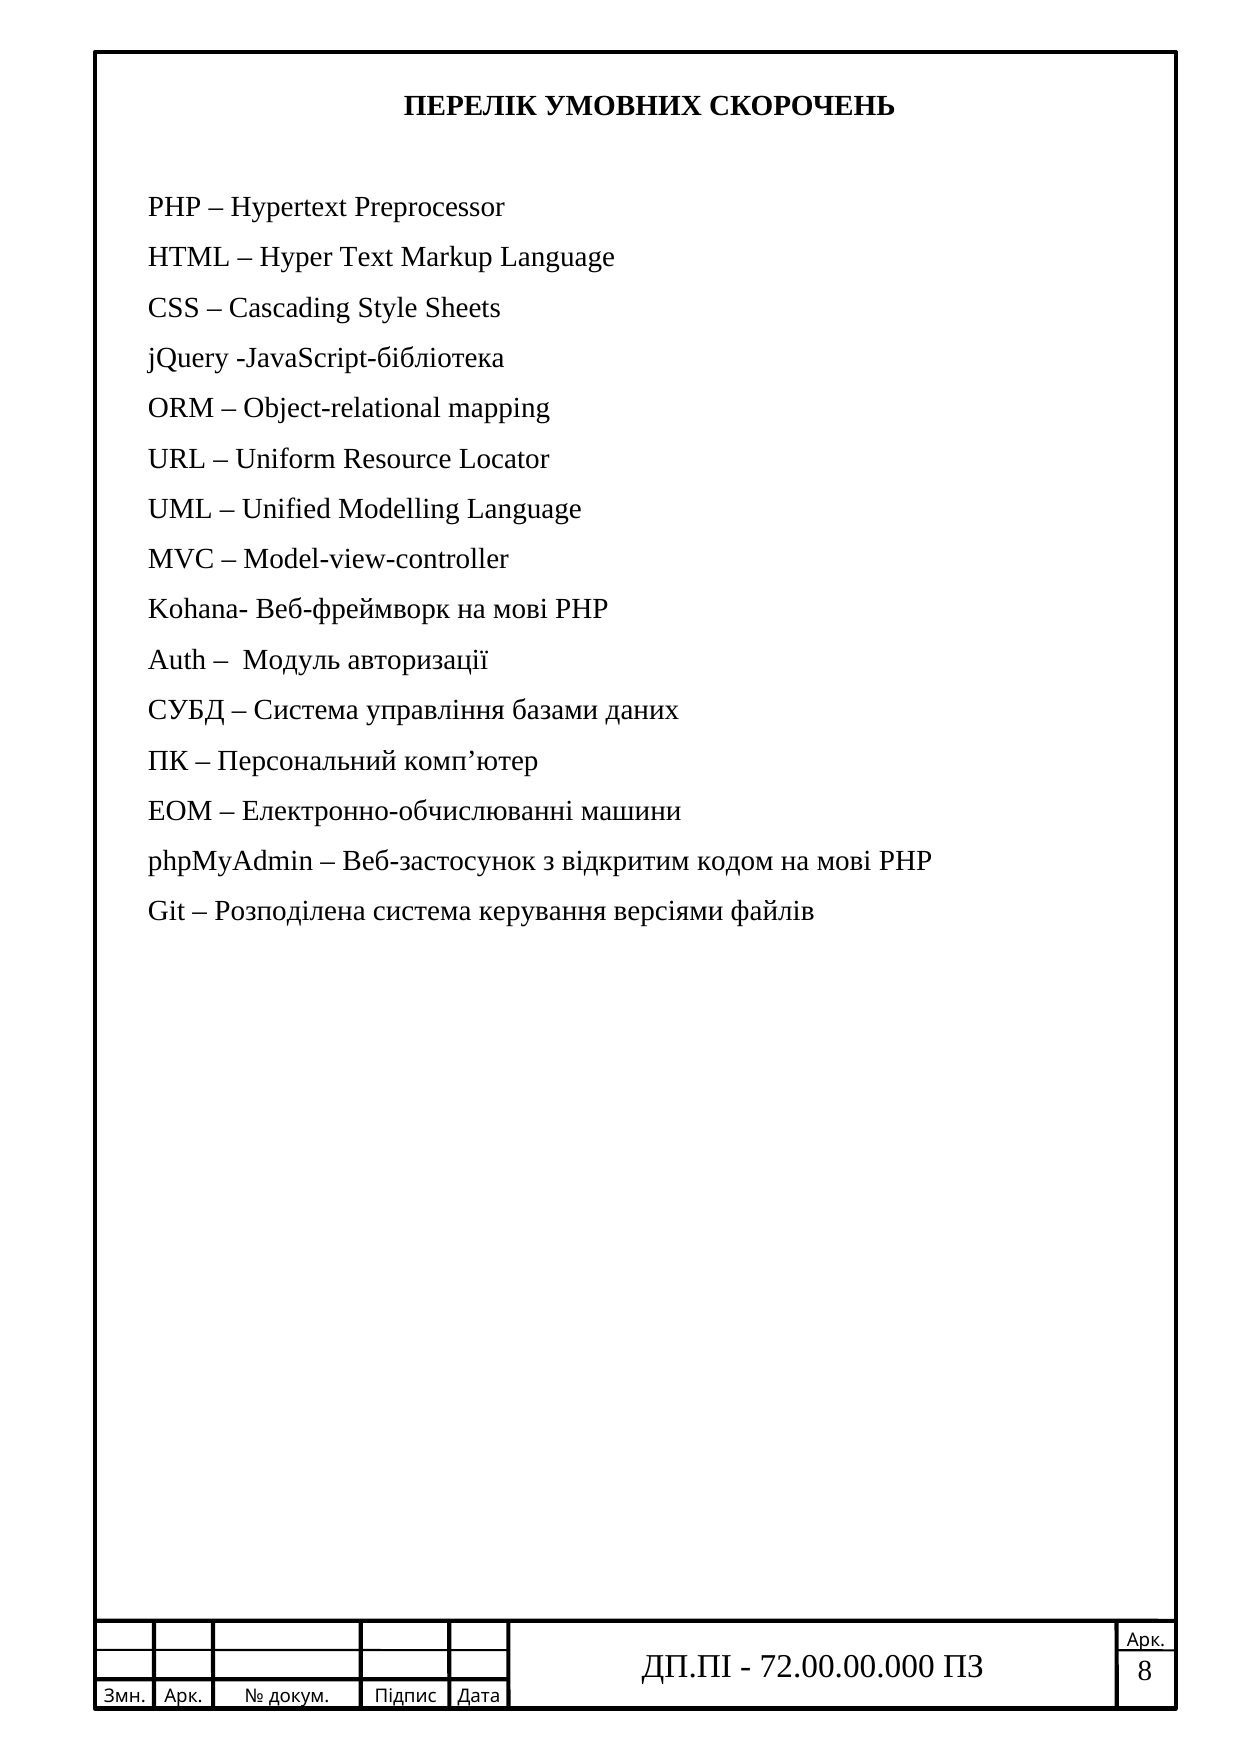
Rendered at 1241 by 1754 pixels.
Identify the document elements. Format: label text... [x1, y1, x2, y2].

text HTML – Hyper Text Markup Language [148, 239, 1152, 273]
text ПК – Персональний комп’ютер [148, 743, 1152, 776]
text СУБД – Система управління базами даних [148, 692, 1152, 726]
text Auth – Модуль авторизації [148, 642, 1152, 676]
text ORM – Object-relational mapping [148, 390, 1152, 424]
subtitle ПЕРЕЛІК УМОВНИХ СКОРОЧЕНЬ [148, 88, 1152, 122]
text PHP – Hypertext Preprocessor [148, 189, 1152, 223]
text MVC – Model-view-controller [148, 541, 1152, 575]
text UML – Unified Modelling Language [148, 491, 1152, 524]
text jQuery -JavaScript-бібліотека [148, 340, 1152, 374]
text URL – Uniform Resource Locator [148, 441, 1152, 474]
text CSS – Cascading Style Sheets [148, 290, 1152, 323]
text ЕОМ – Електронно-обчислюванні машини [148, 793, 1152, 826]
text Kohana- Веб-фреймворк на мові PHP [148, 592, 1152, 625]
text Git – Розподілена система керування версіями файлів [148, 893, 1152, 927]
text phpMyAdmin – Веб-застосунок з відкритим кодом на мові PHP [148, 843, 1152, 877]
